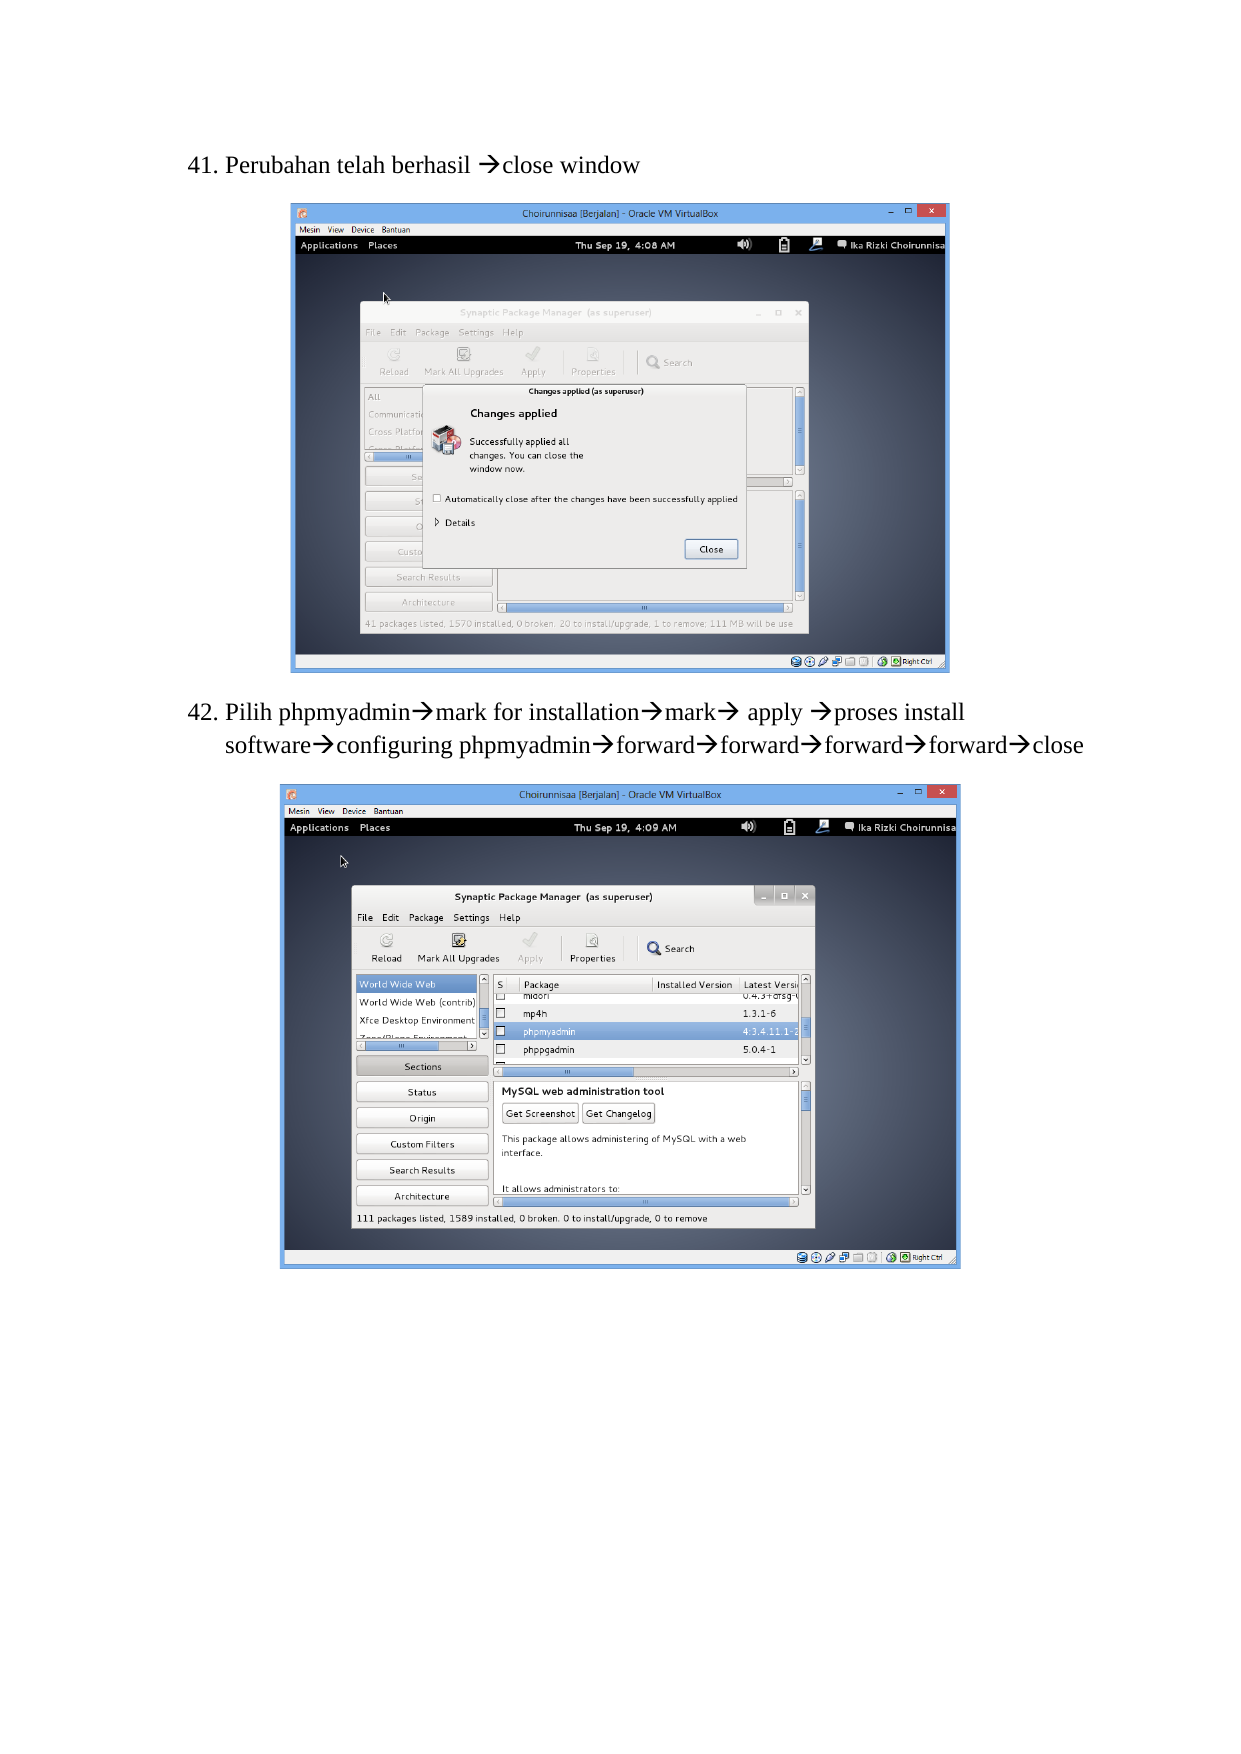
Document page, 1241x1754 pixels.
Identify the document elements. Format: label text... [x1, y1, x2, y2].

picture [290, 203, 950, 673]
list Perubahan telah berhasil close window [187, 150, 1090, 179]
picture [279, 784, 961, 1269]
list Pilih phpmyadminmark for installationmark apply proses install softwareconfiguring phpmyadminforwardforwardforwardforwardclose [187, 697, 1090, 759]
